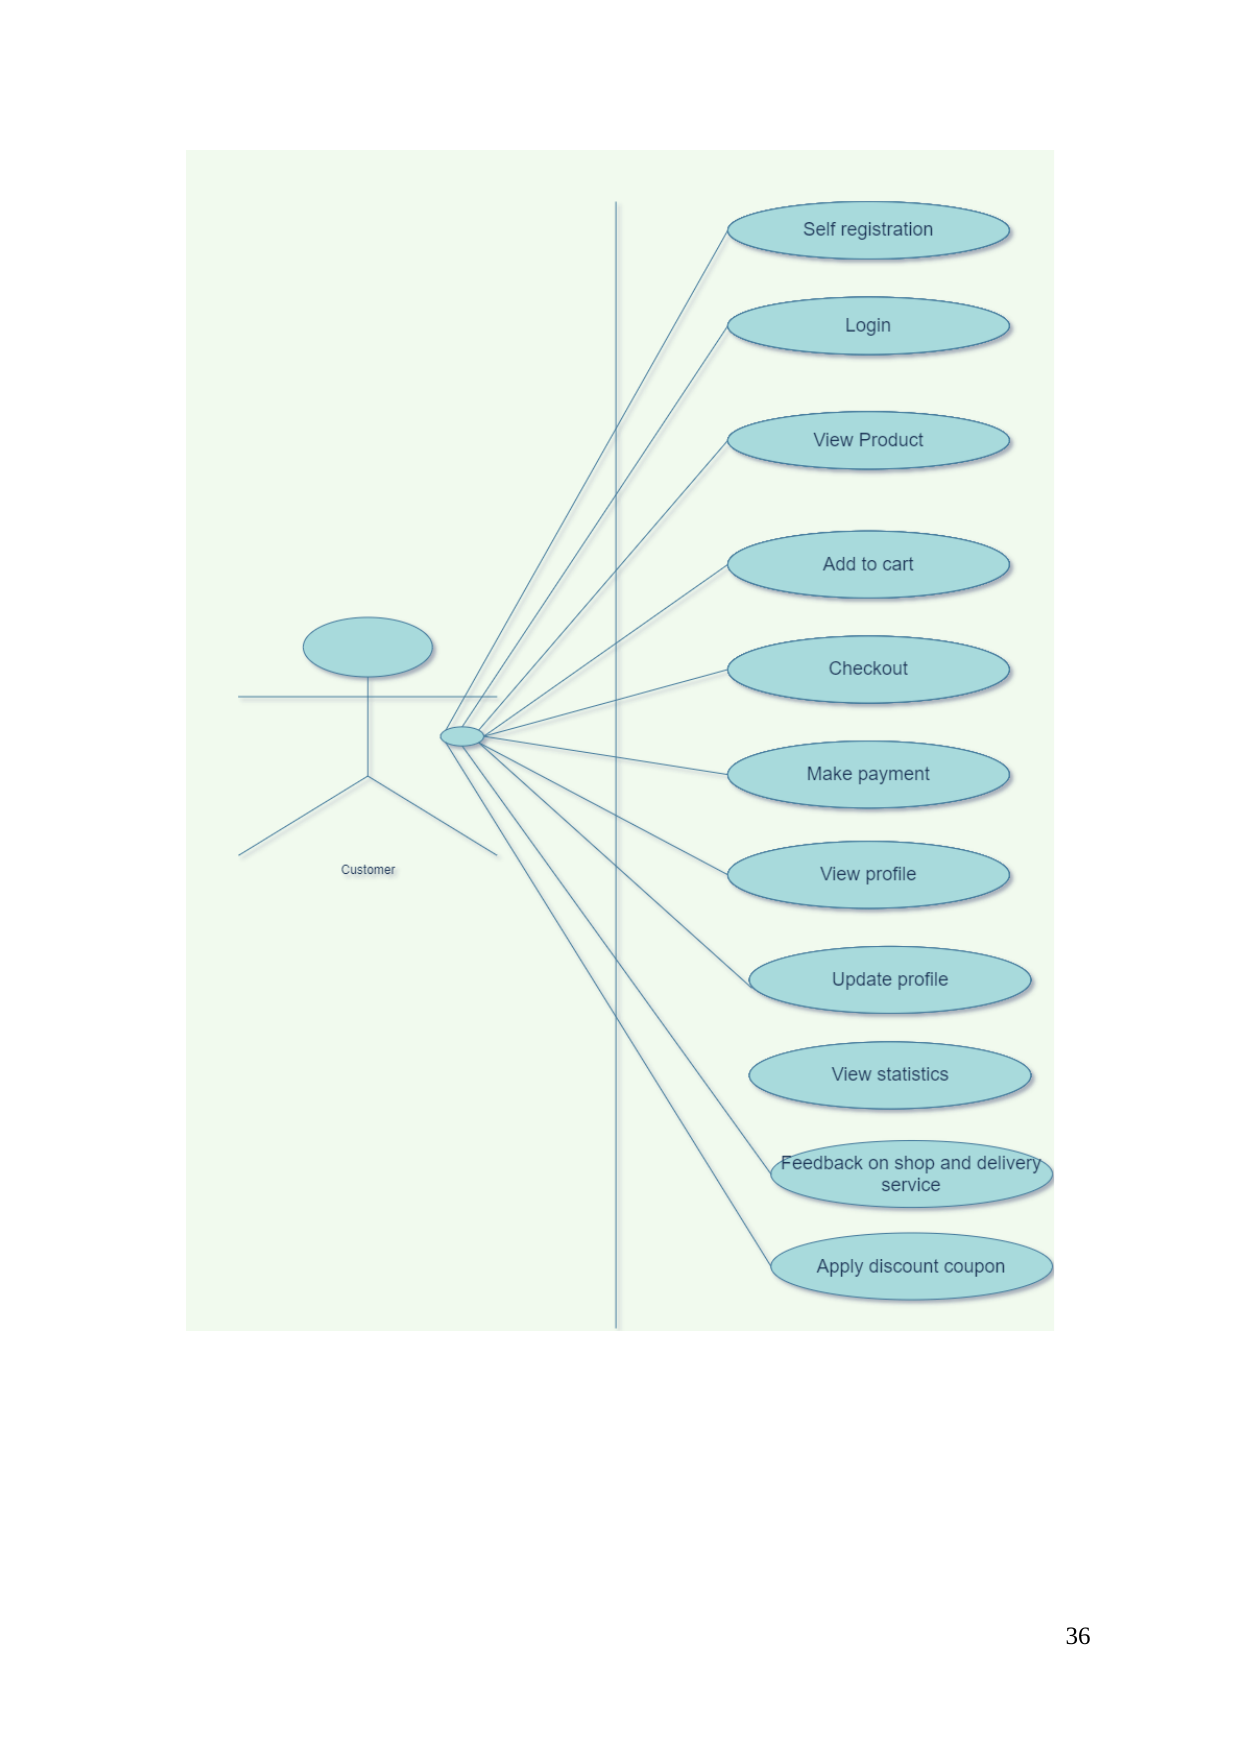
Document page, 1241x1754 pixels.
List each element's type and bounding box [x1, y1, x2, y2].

picture [186, 150, 1055, 1331]
